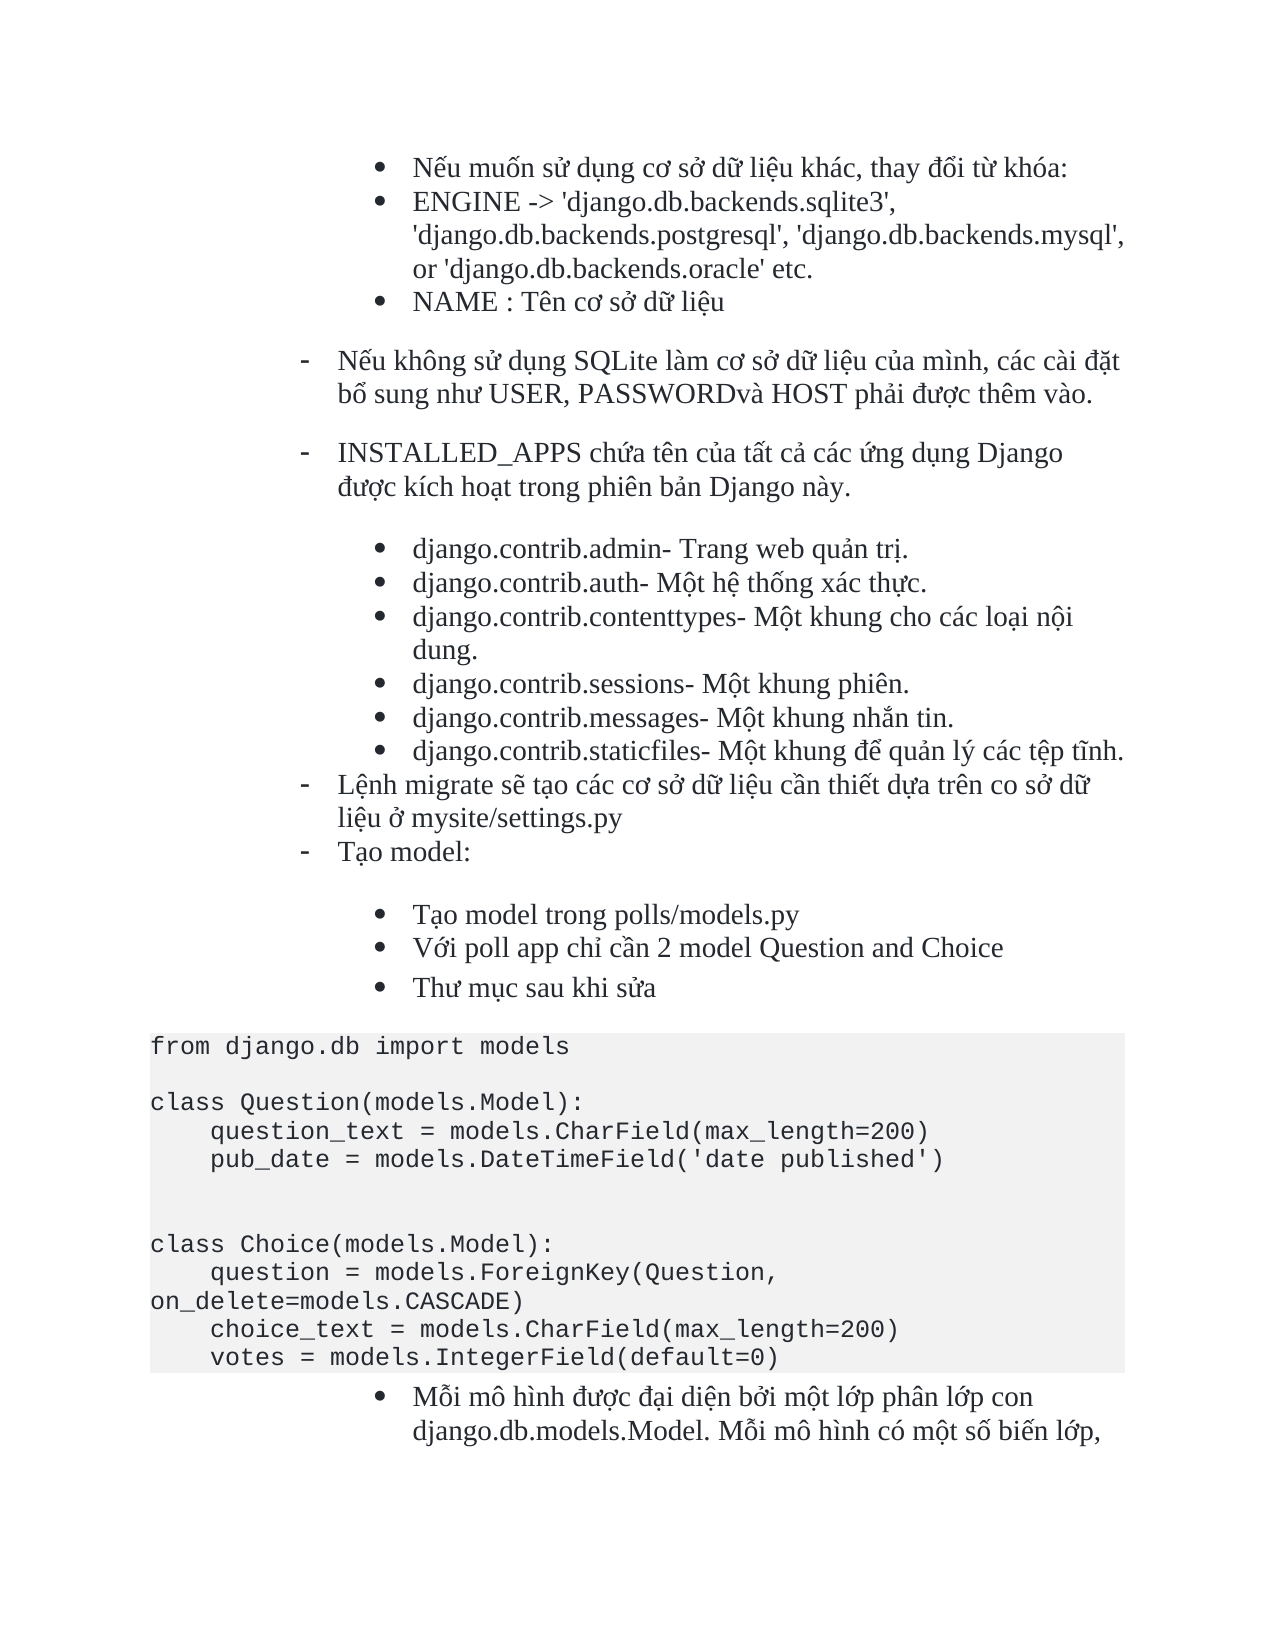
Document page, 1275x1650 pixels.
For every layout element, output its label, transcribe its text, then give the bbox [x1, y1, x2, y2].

list django.contrib.sessions- Một khung phiên. [375, 666, 1125, 700]
list ENGINE -> 'django.db.backends.sqlite3', 'django.db.backends.postgresql', 'django.db.backends.mysql', or 'django.db.backends.oracle' etc. [375, 184, 1125, 284]
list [375, 1379, 1125, 1447]
list NAME : Tên cơ sở dữ liệu [375, 284, 1125, 318]
list django.contrib.staticfiles- Một khung để quản lý các tệp tĩnh. [375, 733, 1125, 767]
text pub_date = models.DateTimeField('date published') [150, 1147, 1125, 1175]
list Nếu không sử dụng SQLite làm cơ sở dữ liệu của mình, các cài đặt bổ sung như USER, PASSWORDvà HOST phải được thêm vào. [300, 343, 1125, 410]
list Thư mục sau khi sửa [375, 971, 1125, 1004]
list django.contrib.auth- Một hệ thống xác thực. [375, 565, 1125, 599]
text question = models.ForeignKey(Question, on_delete=models.CASCADE) [150, 1260, 1125, 1317]
text class Choice(models.Model): [150, 1232, 1125, 1260]
list django.contrib.messages- Một khung nhắn tin. [375, 700, 1125, 733]
list django.contrib.admin- Trang web quản trị. [375, 532, 1125, 565]
text class Question(models.Model): [150, 1090, 1125, 1118]
text question_text = models.CharField(max_length=200) [150, 1118, 1125, 1147]
list Với poll app chỉ cần 2 model Question and Choice [375, 931, 1125, 964]
list Lệnh migrate sẽ tạo các cơ sở dữ liệu cần thiết dựa trên co sở dữ liệu ở mysite/settings.py [300, 767, 1125, 834]
list Tạo model trong polls/models.py [375, 897, 1125, 931]
list INSTALLED_APPS chứa tên của tất cả các ứng dụng Django được kích hoạt trong phiên bản Django này. [300, 435, 1125, 502]
list Nếu muốn sử dụng cơ sở dữ liệu khác, thay đổi từ khóa: [375, 150, 1125, 184]
text choice_text = models.CharField(max_length=200) [150, 1317, 1125, 1345]
text votes = models.IntegerField(default=0) [150, 1345, 1125, 1373]
list django.contrib.contenttypes- Một khung cho các loại nội dung. [375, 599, 1125, 666]
list Tạo model: [300, 834, 1125, 868]
text from django.db import models [150, 1033, 1125, 1062]
